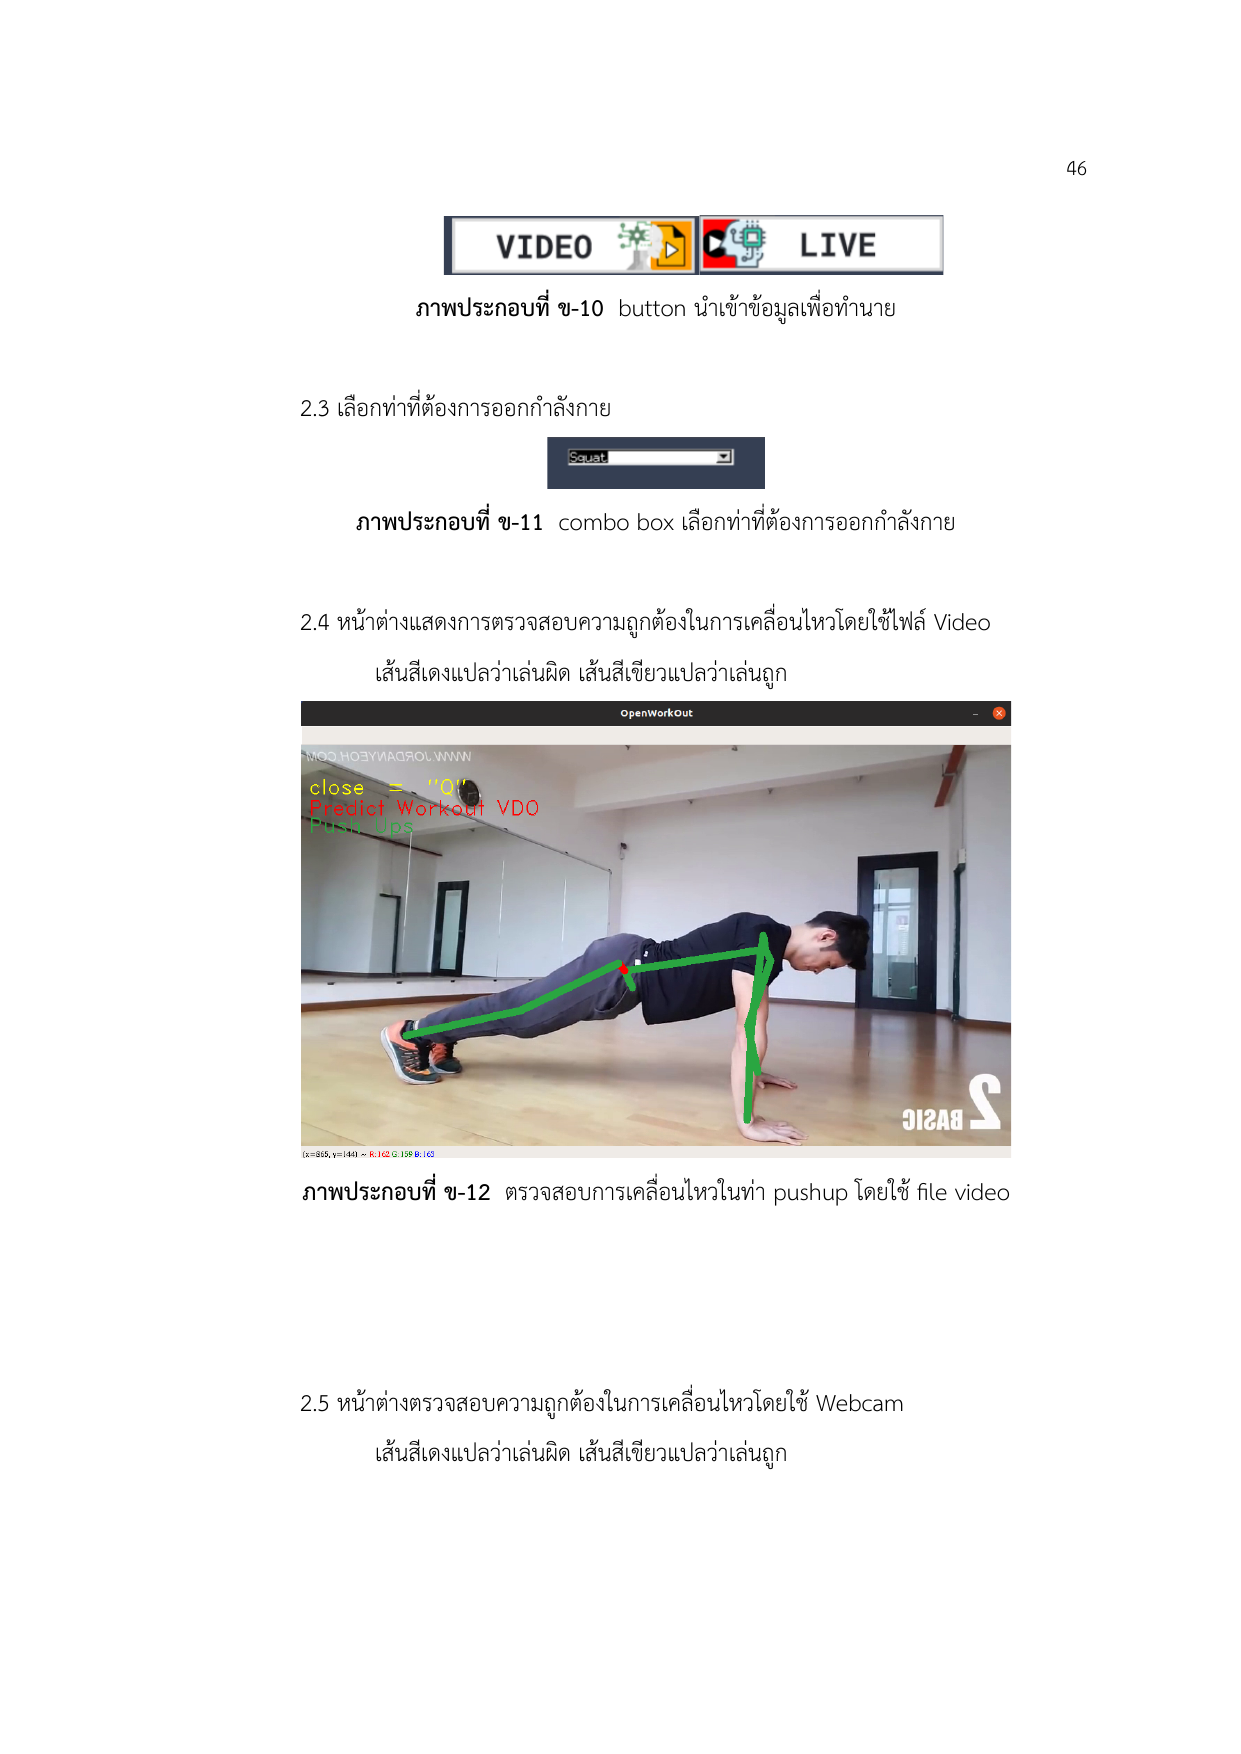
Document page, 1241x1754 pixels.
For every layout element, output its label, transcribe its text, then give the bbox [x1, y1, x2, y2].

text ภาพประกอบที่ ข-10 button นำเข้าข้อมูลเพื่อทำนาย [225, 287, 1087, 325]
text ภาพประกอบที่ ข-11 combo box เลือกท่าที่ต้องการออกกำลังกาย [225, 501, 1087, 539]
picture [547, 437, 765, 489]
picture [443, 215, 944, 275]
text ภาพประกอบที่ ข-12 ตรวจสอบการเคลื่อนไหวในท่า pushup โดยใช้ file video [225, 1171, 1087, 1208]
text เส้นสีเดงแปลว่าเล่นผิด เส้นสีเขียวแปลว่าเล่นถูก [225, 1432, 1087, 1470]
text 2.5 หน้าต่างตรวจสอบความถูกต้องในการเคลื่อนไหวโดยใช้ Webcam [225, 1382, 1087, 1420]
text เส้นสีเดงแปลว่าเล่นผิด เส้นสีเขียวแปลว่าเล่นถูก [225, 652, 1087, 689]
picture [301, 701, 1012, 1158]
text 2.4 หน้าต่างแสดงการตรวจสอบความถูกต้องในการเคลื่อนไหวโดยใช้ไฟล์ Video [225, 601, 1087, 639]
text 2.3 เลือกท่าที่ต้องการออกกำลังกาย [225, 387, 1087, 425]
